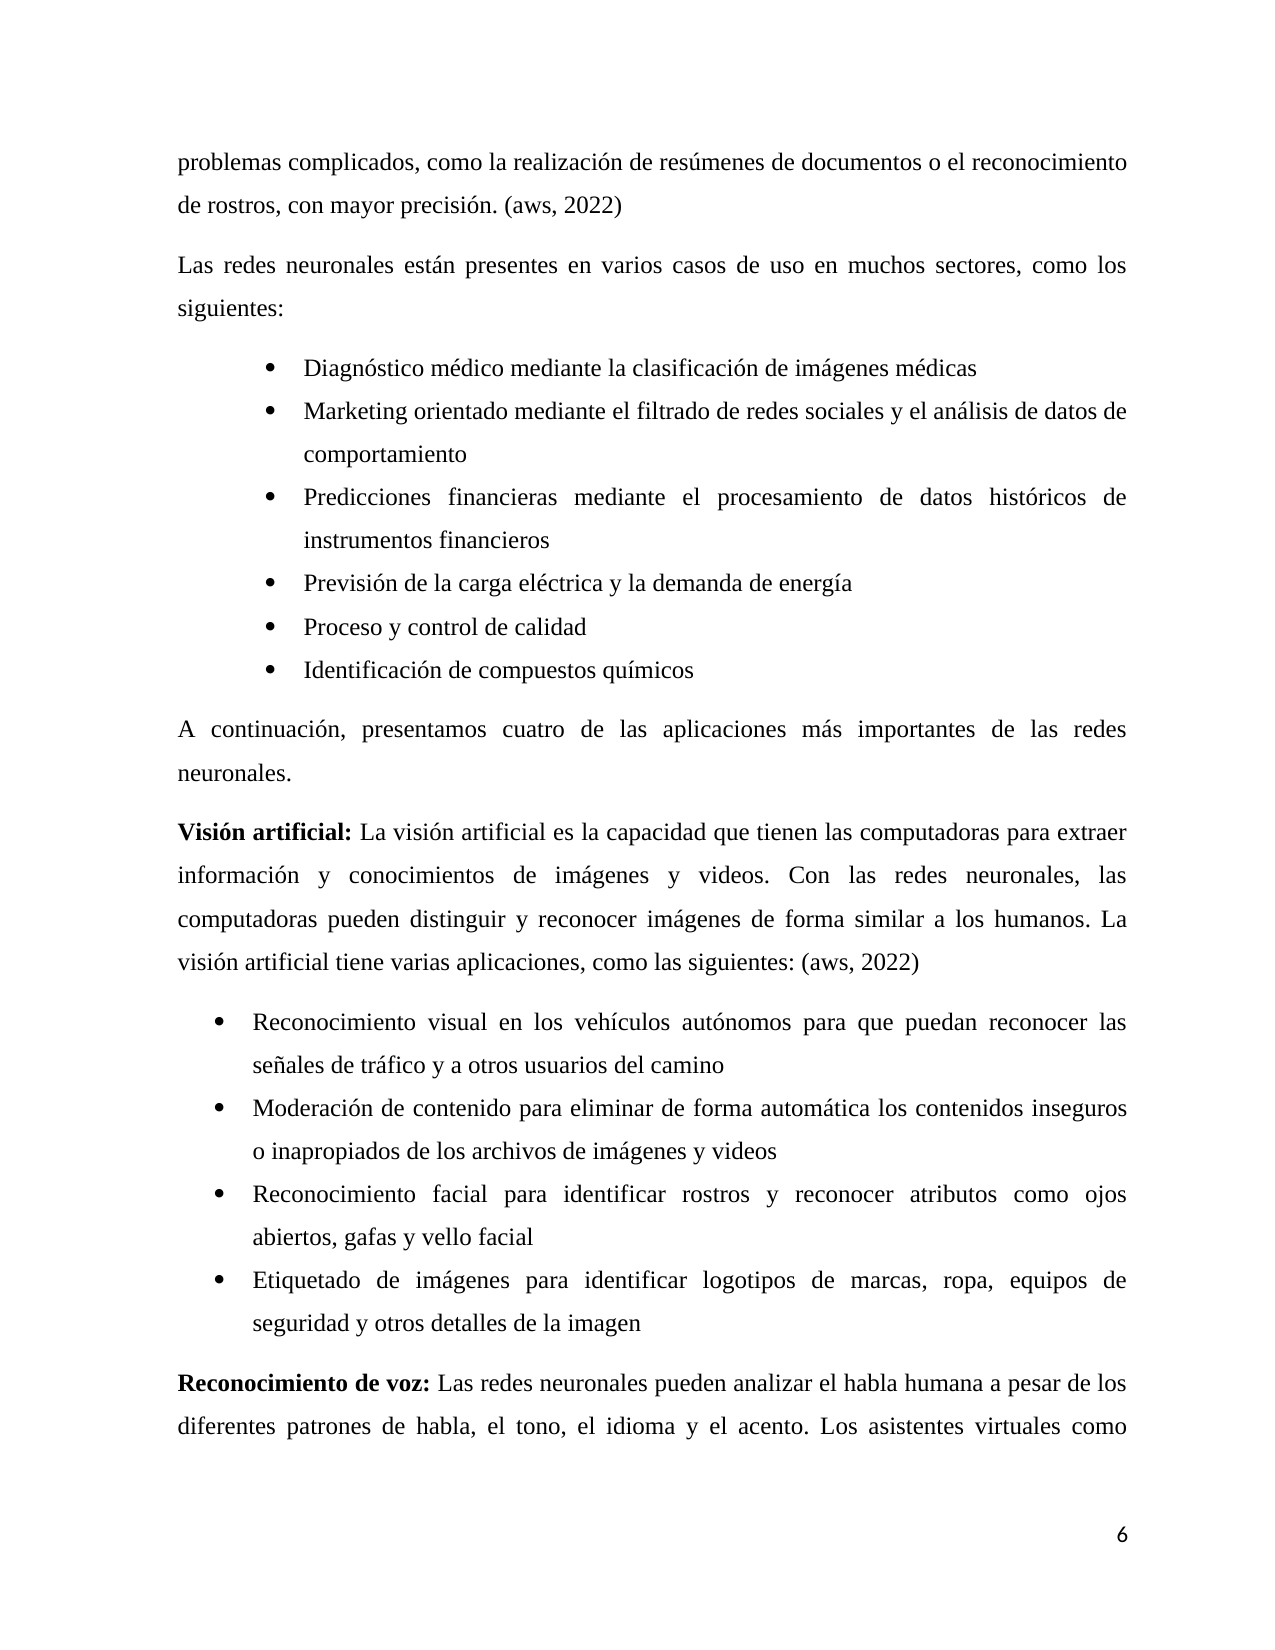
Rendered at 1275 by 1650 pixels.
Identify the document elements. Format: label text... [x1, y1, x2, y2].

list Previsión de la carga eléctrica y la demanda de energía [266, 568, 1128, 597]
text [177, 147, 1128, 219]
list Etiquetado de imágenes para identificar logotipos de marcas, ropa, equipos de seguridad y otros detalles de la imagen [215, 1265, 1128, 1337]
text Visión artificial: La visión artificial es la capacidad que tienen las computadoras para extraer información y conocimientos de imágenes y videos. Con las redes neuronales, las computadoras pueden distinguir y reconocer imágenes de forma similar a los humanos. La visión artificial tiene varias aplicaciones, como las siguientes: [177, 817, 1128, 976]
list Moderación de contenido para eliminar de forma automática los contenidos inseguros o inapropiados de los archivos de imágenes y videos [215, 1093, 1128, 1165]
list Marketing orientado mediante el filtrado de redes sociales y el análisis de datos de comportamiento [266, 396, 1128, 468]
list Predicciones financieras mediante el procesamiento de datos históricos de instrumentos financieros [266, 482, 1128, 554]
text A continuación, presentamos cuatro de las aplicaciones más importantes de las redes neuronales. [177, 714, 1128, 786]
list Reconocimiento visual en los vehículos autónomos para que puedan reconocer las señales de tráfico y a otros usuarios del camino [215, 1007, 1128, 1078]
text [177, 1368, 1128, 1440]
text Las redes neuronales están presentes en varios casos de uso en muchos sectores, como los siguientes: [177, 250, 1128, 322]
list Reconocimiento facial para identificar rostros y reconocer atributos como ojos abiertos, gafas y vello facial [215, 1179, 1128, 1251]
list Proceso y control de calidad [266, 612, 1128, 640]
list Diagnóstico médico mediante la clasificación de imágenes médicas [266, 353, 1128, 382]
list Identificación de compuestos químicos [266, 655, 1128, 683]
